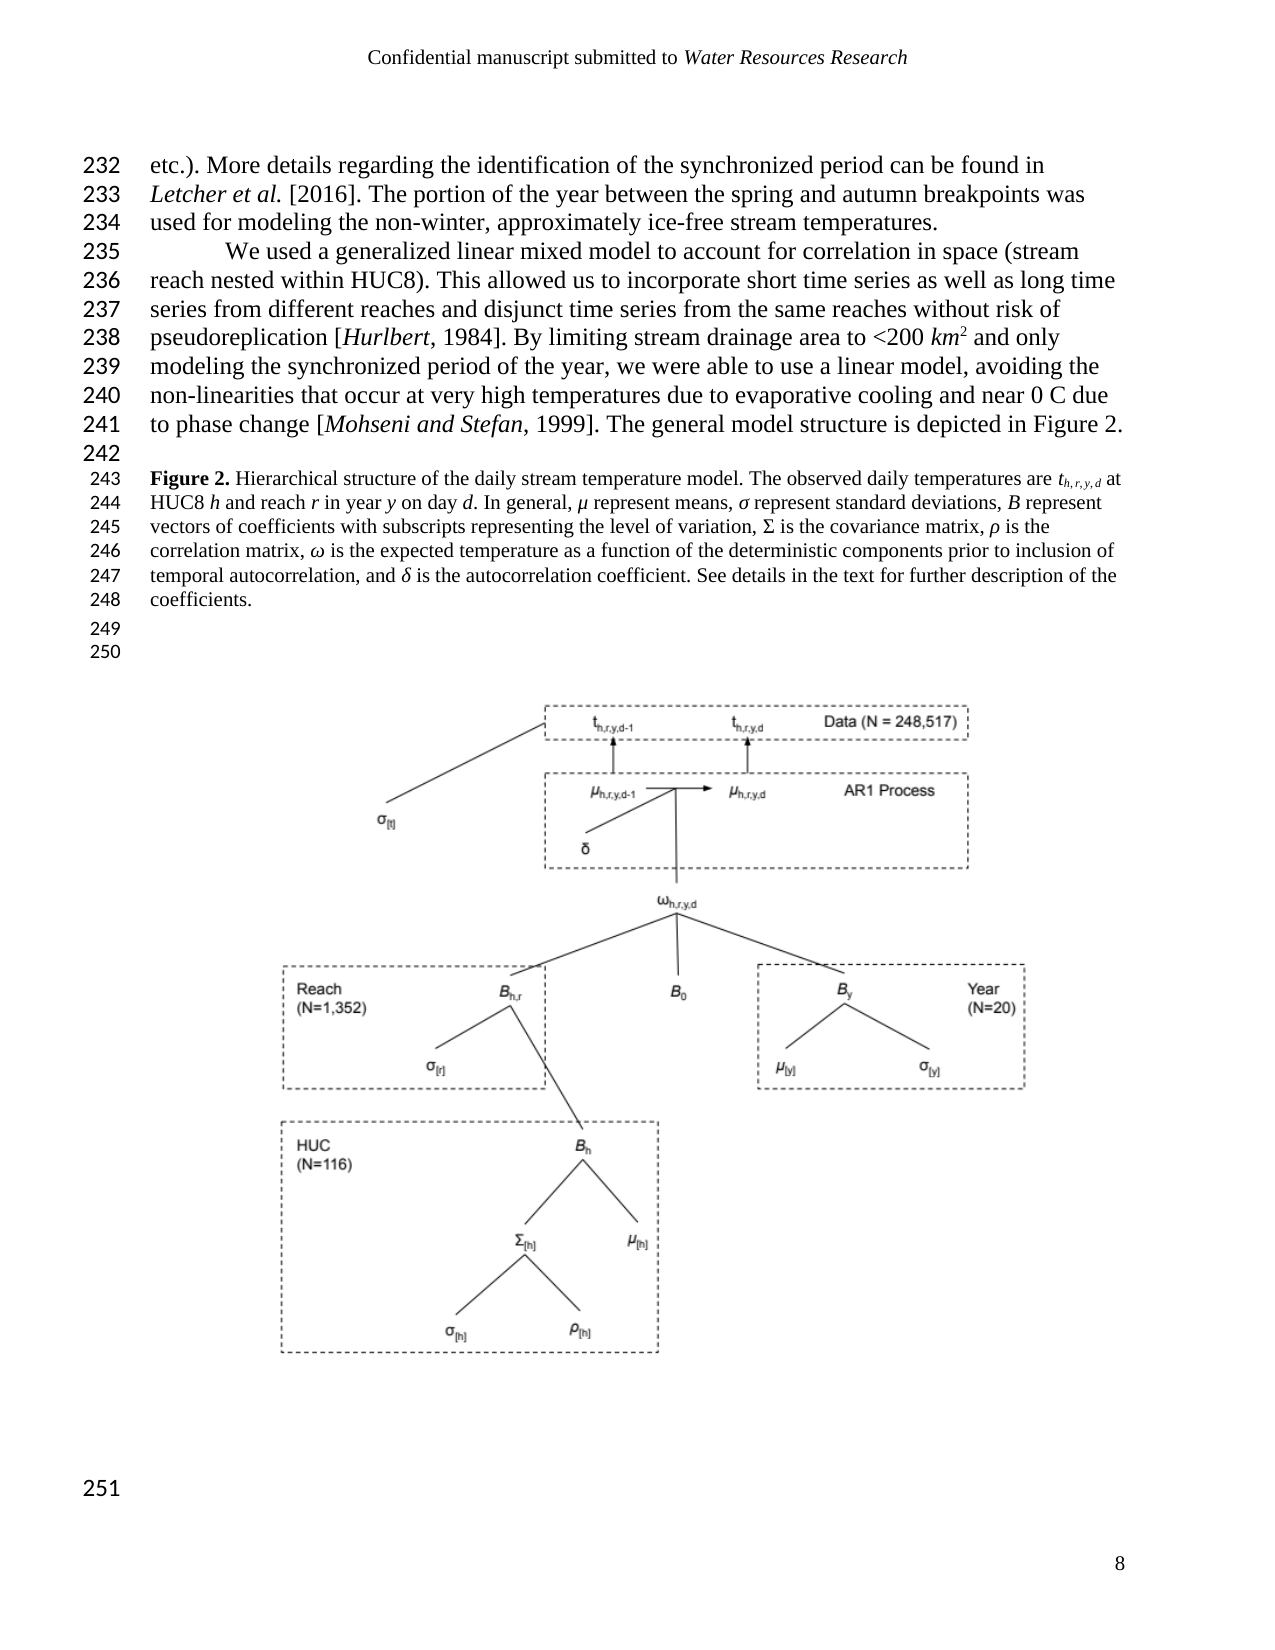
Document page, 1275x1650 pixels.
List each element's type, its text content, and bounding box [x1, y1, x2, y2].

text Figure 2. Hierarchical structure of the daily stream temperature model. The observed daily temperatures are th, r, y, d at HUC8 h and reach r in year y on day d. In general, μ represent means, σ represent standard deviations, B represent vectors of coefficients with subscripts representing the level of variation, Σ is the covariance matrix, ρ is the correlation matrix, ω is the expected temperature as a function of the deterministic components prior to inclusion of temporal autocorrelation, and δ is the autocorrelation coefficient. See details in the text for further description of the coefficients. [150, 466, 1125, 611]
text We used a generalized linear mixed model to account for correlation in space (stream reach nested within HUC8). This allowed us to incorporate short time series as well as long time series from different reaches and disjunct time series from the same reaches without risk of pseudoreplication [Hurlbert, 1984]. By limiting stream drainage area to <200 km2 and only modeling the synchronized period of the year, we were able to use a linear model, avoiding the non-linearities that occur at very high temperatures due to evaporative cooling and near 0 C due to phase change [Mohseni and Stefan, 1999]. The general model structure is depicted in Figure 2. [150, 236, 1125, 437]
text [150, 150, 1125, 236]
